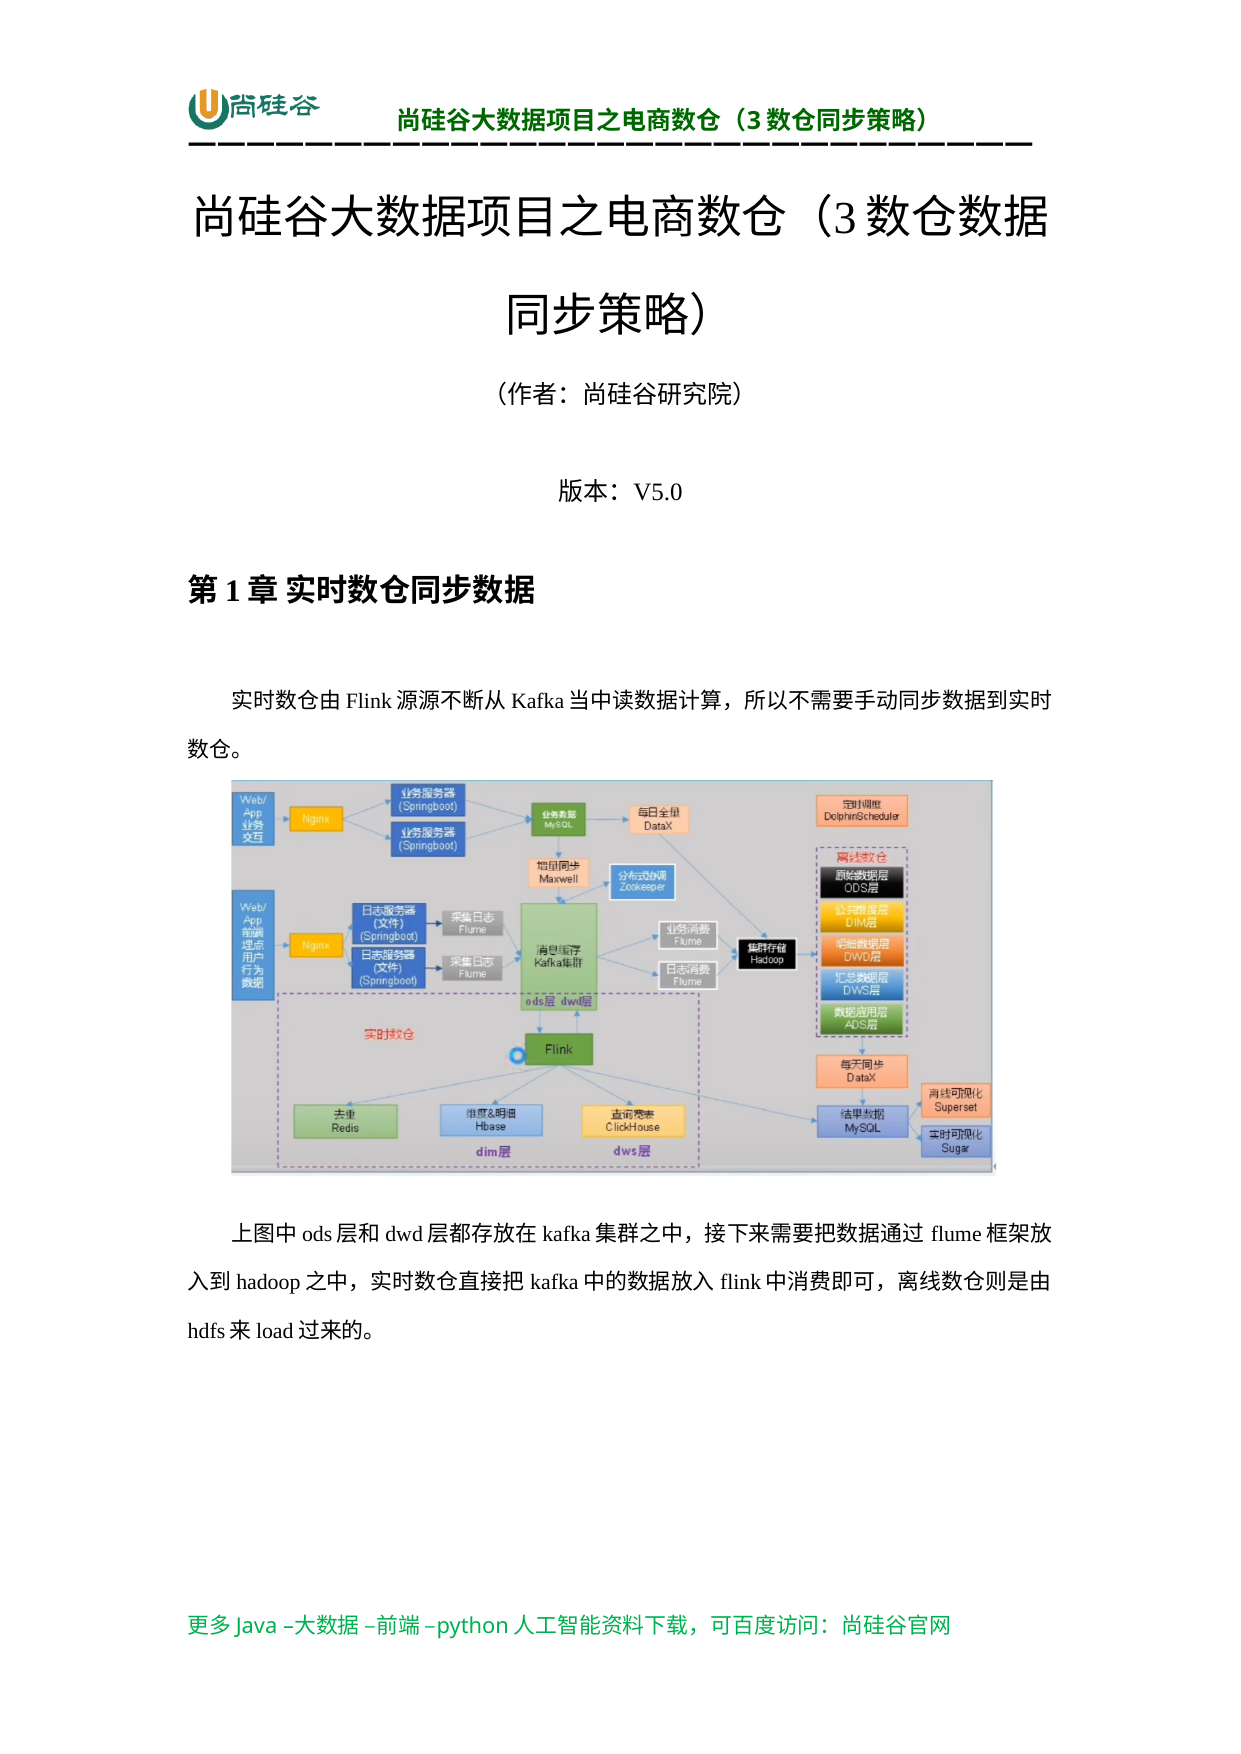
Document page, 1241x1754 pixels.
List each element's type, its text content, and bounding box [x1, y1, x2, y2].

picture [187, 88, 320, 130]
text （作者：尚硅谷研究院） [187, 360, 1053, 425]
text 实时数仓由Flink源源不断从Kafka当中读数据计算，所以不需要手动同步数据到实时数仓。 [187, 683, 1053, 764]
picture [231, 780, 997, 1176]
text 尚硅谷大数据项目之电商数仓（3数仓数据同步策略） [187, 165, 1053, 360]
text 上图中ods层和dwd层都存放在kafka集群之中，接下来需要把数据通过flume框架放入到hadoop之中，实时数仓直接把kafka中的数据放入flink中消费即可，离线数仓则是由hdfs来load过来的。 [187, 1215, 1053, 1345]
text 版本：V5.0 [187, 457, 1053, 522]
subtitle 第1章 实时数仓同步数据 [187, 555, 1053, 620]
